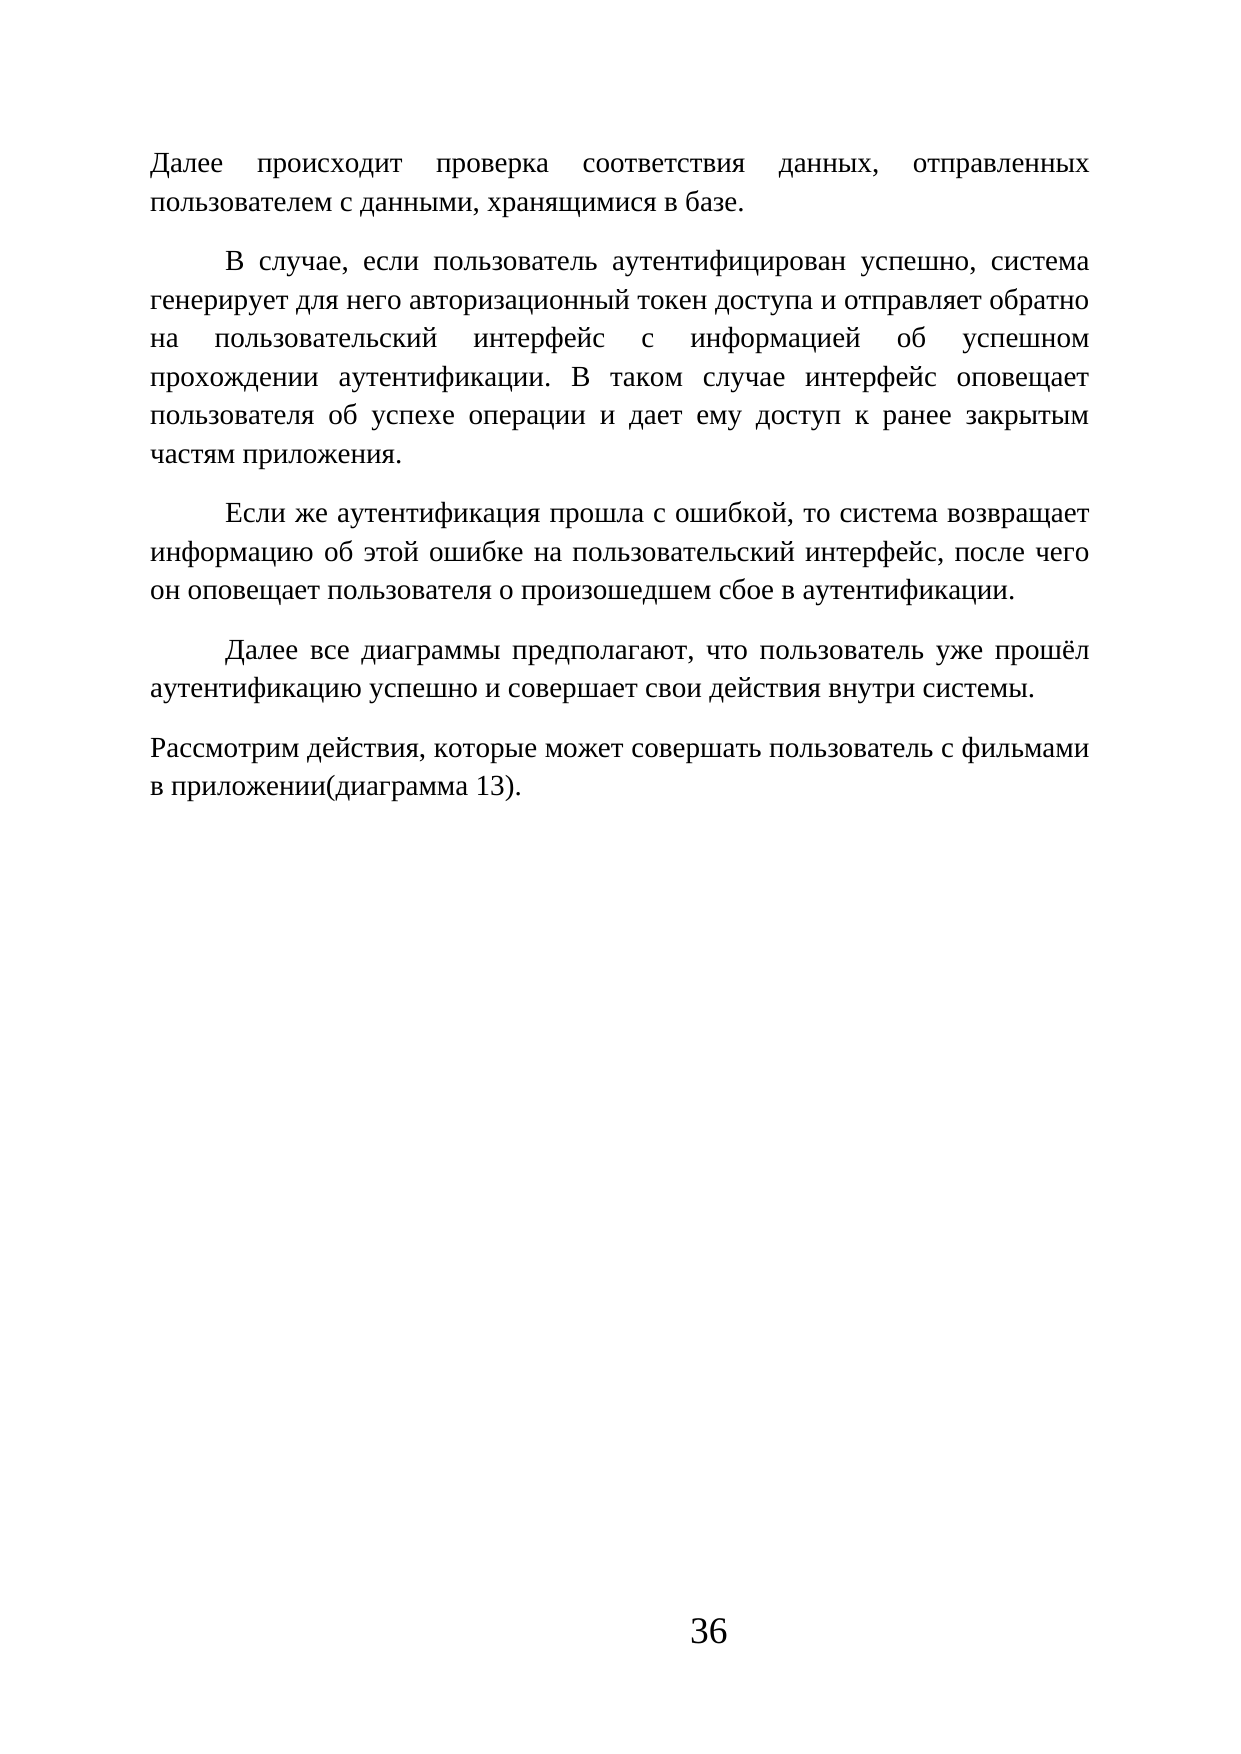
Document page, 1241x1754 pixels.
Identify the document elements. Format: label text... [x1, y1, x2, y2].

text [150, 145, 1090, 217]
text В случае, если пользователь аутентифицирован успешно, система генерирует для него авторизационный токен доступа и отправляет обратно на пользовательский интерфейс с информацией об успешном прохождении аутентификации. В таком случае интерфейс оповещает пользователя об успехе операции и дает ему доступ к ранее закрытым частям приложения. [150, 243, 1090, 469]
text Если же аутентификация прошла с ошибкой, то система возвращает информацию об этой ошибке на пользовательский интерфейс, после чего он оповещает пользователя о произошедшем сбое в аутентификации. [150, 495, 1090, 606]
text Далее все диаграммы предполагают, что пользователь уже прошёл аутентификацию успешно и совершает свои действия внутри системы. [150, 632, 1090, 704]
text Рассмотрим действия, которые может совершать пользователь с фильмами в приложении(диаграмма 13). [150, 730, 1090, 802]
